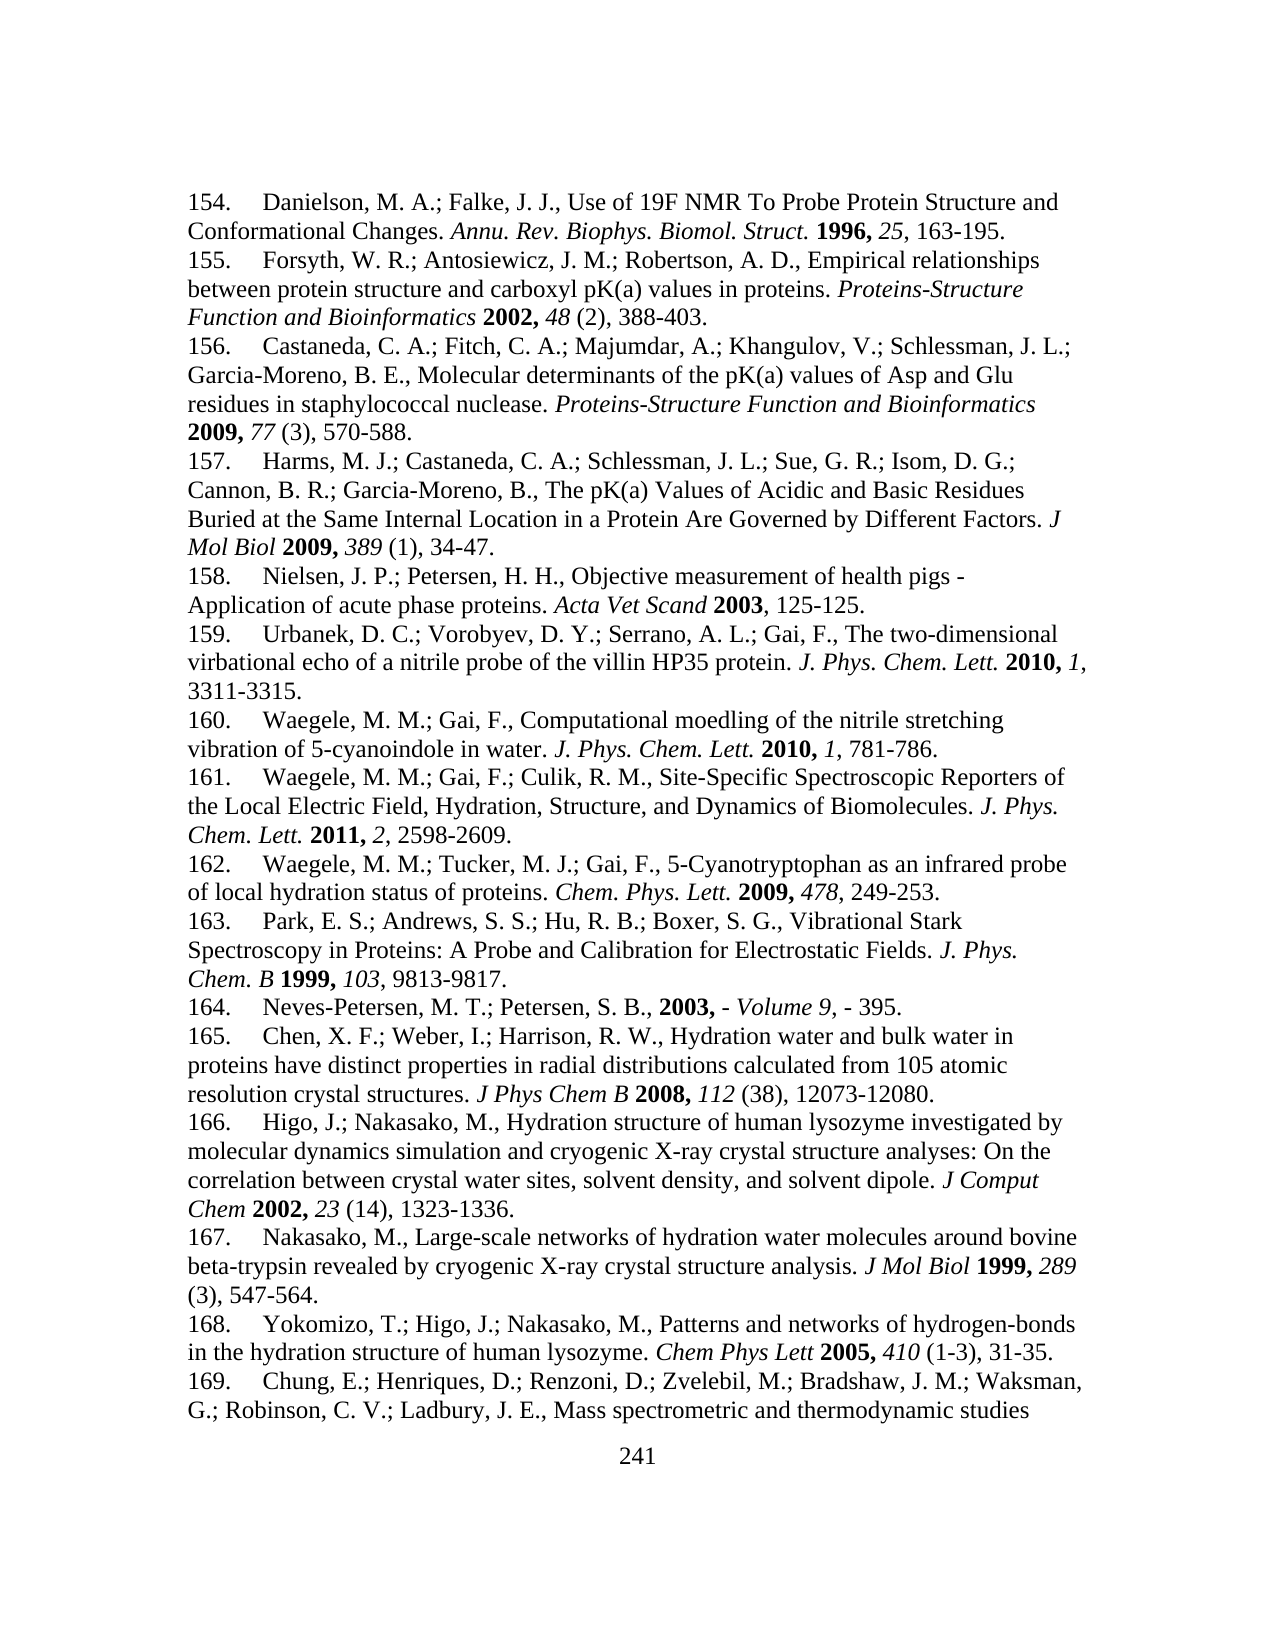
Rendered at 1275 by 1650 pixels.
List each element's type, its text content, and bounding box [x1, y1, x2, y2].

text 163. Park, E. S.; Andrews, S. S.; Hu, R. B.; Boxer, S. G., Vibrational Stark Spectroscopy in Proteins: A Probe and Calibration for Electrostatic Fields. J. Phys. Chem. B 1999, 103, 9813-9817. [187, 906, 1087, 992]
text 161. Waegele, M. M.; Gai, F.; Culik, R. M., Site-Specific Spectroscopic Reporters of the Local Electric Field, Hydration, Structure, and Dynamics of Biomolecules. J. Phys. Chem. Lett. 2011, 2, 2598-2609. [187, 762, 1087, 849]
text 158. Nielsen, J. P.; Petersen, H. H., Objective measurement of health pigs - Application of acute phase proteins. Acta Vet Scand 2003, 125-125. [187, 561, 1087, 619]
text 156. Castaneda, C. A.; Fitch, C. A.; Majumdar, A.; Khangulov, V.; Schlessman, J. L.; Garcia-Moreno, B. E., Molecular determinants of the pK(a) values of Asp and Glu residues in staphylococcal nuclease. Proteins-Structure Function and Bioinformatics 2009, 77 (3), 570-588. [187, 331, 1087, 446]
text 168. Yokomizo, T.; Higo, J.; Nakasako, M., Patterns and networks of hydrogen-bonds in the hydration structure of human lysozyme. Chem Phys Lett 2005, 410 (1-3), 31-35. [187, 1309, 1087, 1366]
text 157. Harms, M. J.; Castaneda, C. A.; Schlessman, J. L.; Sue, G. R.; Isom, D. G.; Cannon, B. R.; Garcia-Moreno, B., The pK(a) Values of Acidic and Basic Residues Buried at the Same Internal Location in a Protein Are Governed by Different Factors. J Mol Biol 2009, 389 (1), 34-47. [187, 446, 1087, 561]
text 154. Danielson, M. A.; Falke, J. J., Use of 19F NMR To Probe Protein Structure and Conformational Changes. Annu. Rev. Biophys. Biomol. Struct. 1996, 25, 163-195. [187, 187, 1087, 245]
text 165. Chen, X. F.; Weber, I.; Harrison, R. W., Hydration water and bulk water in proteins have distinct properties in radial distributions calculated from 105 atomic resolution crystal structures. J Phys Chem B 2008, 112 (38), 12073-12080. [187, 1021, 1087, 1107]
text 166. Higo, J.; Nakasako, M., Hydration structure of human lysozyme investigated by molecular dynamics simulation and cryogenic X-ray crystal structure analyses: On the correlation between crystal water sites, solvent density, and solvent dipole. J Comput Chem 2002, 23 (14), 1323-1336. [187, 1107, 1087, 1222]
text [187, 1366, 1087, 1424]
text 162. Waegele, M. M.; Tucker, M. J.; Gai, F., 5-Cyanotryptophan as an infrared probe of local hydration status of proteins. Chem. Phys. Lett. 2009, 478, 249-253. [187, 849, 1087, 906]
text 167. Nakasako, M., Large-scale networks of hydration water molecules around bovine beta-trypsin revealed by cryogenic X-ray crystal structure analysis. J Mol Biol 1999, 289 (3), 547-564. [187, 1222, 1087, 1309]
text 160. Waegele, M. M.; Gai, F., Computational moedling of the nitrile stretching vibration of 5-cyanoindole in water. J. Phys. Chem. Lett. 2010, 1, 781-786. [187, 705, 1087, 762]
text 159. Urbanek, D. C.; Vorobyev, D. Y.; Serrano, A. L.; Gai, F., The two-dimensional virbational echo of a nitrile probe of the villin HP35 protein. J. Phys. Chem. Lett. 2010, 1, 3311-3315. [187, 619, 1087, 705]
text 155. Forsyth, W. R.; Antosiewicz, J. M.; Robertson, A. D., Empirical relationships between protein structure and carboxyl pK(a) values in proteins. Proteins-Structure Function and Bioinformatics 2002, 48 (2), 388-403. [187, 245, 1087, 331]
text 164. Neves-Petersen, M. T.; Petersen, S. B., 2003, - Volume 9, - 395. [187, 992, 1087, 1021]
